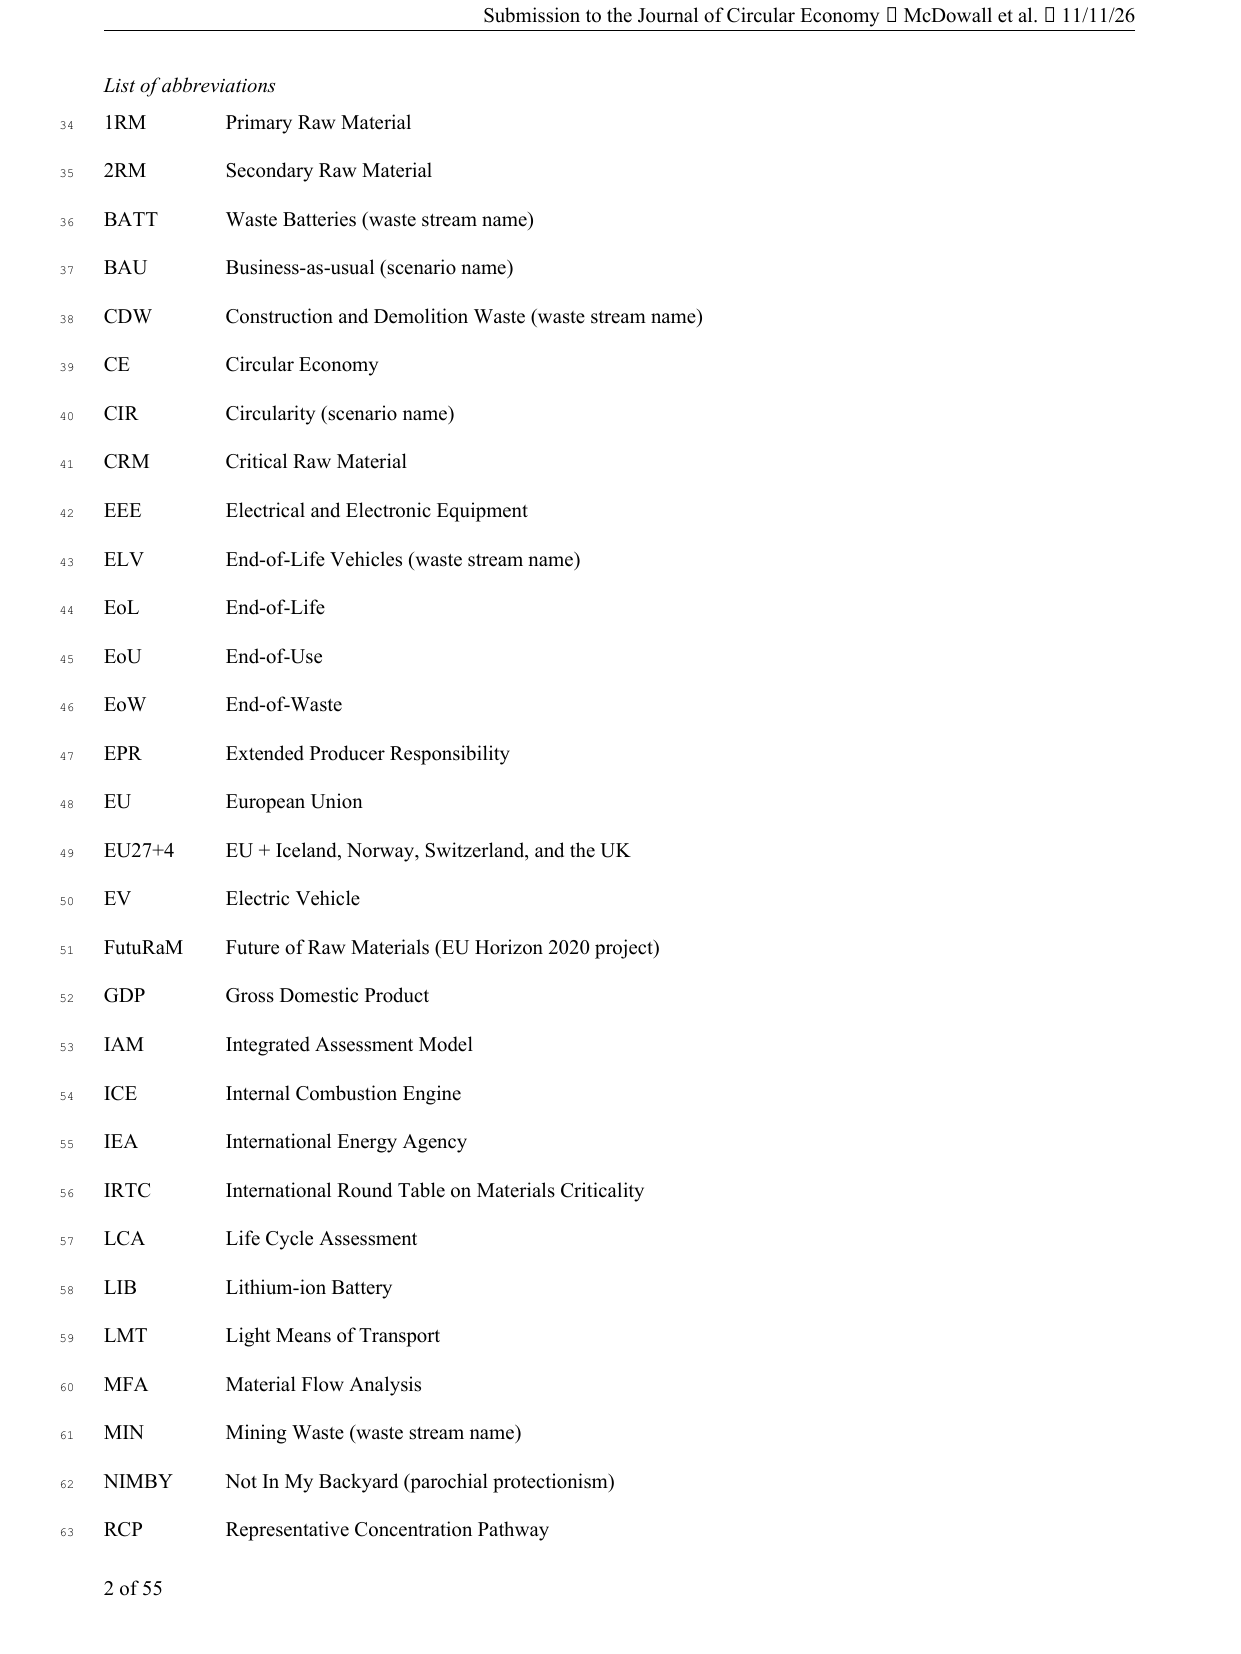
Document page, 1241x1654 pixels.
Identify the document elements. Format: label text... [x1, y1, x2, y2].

text EEE Electrical and Electronic Equipment [103, 498, 1135, 522]
text CIR Circularity (scenario name) [103, 401, 1135, 425]
text BATT Waste Batteries (waste stream name) [103, 207, 1135, 231]
text IRTC International Round Table on Materials Criticality [103, 1178, 1135, 1202]
text EU27+4 EU + Iceland, Norway, Switzerland, and the UK [103, 838, 1135, 862]
text RCP Representative Concentration Pathway [103, 1517, 1135, 1541]
text EPR Extended Producer Responsibility [103, 741, 1135, 765]
text EoW End-of-Waste [103, 692, 1135, 716]
text IAM Integrated Assessment Model [103, 1032, 1135, 1056]
text ELV End-of-Life Vehicles (waste stream name) [103, 547, 1135, 571]
text EoU End-of-Use [103, 644, 1135, 668]
text CE Circular Economy [103, 352, 1135, 376]
text BAU Business-as-usual (scenario name) [103, 255, 1135, 279]
text LCA Life Cycle Assessment [103, 1226, 1135, 1250]
text GDP Gross Domestic Product [103, 983, 1135, 1007]
text FutuRaM Future of Raw Materials (EU Horizon 2020 project) [103, 935, 1135, 959]
text 2RM Secondary Raw Material [103, 158, 1135, 182]
text CRM Critical Raw Material [103, 449, 1135, 473]
text NIMBY Not In My Backyard (parochial protectionism) [103, 1469, 1135, 1493]
text ICE Internal Combustion Engine [103, 1081, 1135, 1104]
text MIN Mining Waste (waste stream name) [103, 1420, 1135, 1444]
text EoL End-of-Life [103, 595, 1135, 619]
text LIB Lithium-ion Battery [103, 1275, 1135, 1299]
text 1RM Primary Raw Material [103, 110, 1135, 134]
text List of abbreviations [103, 73, 1135, 97]
text IEA International Energy Agency [103, 1129, 1135, 1153]
text EV Electric Vehicle [103, 886, 1135, 910]
text LMT Light Means of Transport [103, 1323, 1135, 1347]
text MFA Material Flow Analysis [103, 1372, 1135, 1396]
text CDW Construction and Demolition Waste (waste stream name) [103, 304, 1135, 328]
text EU European Union [103, 789, 1135, 813]
